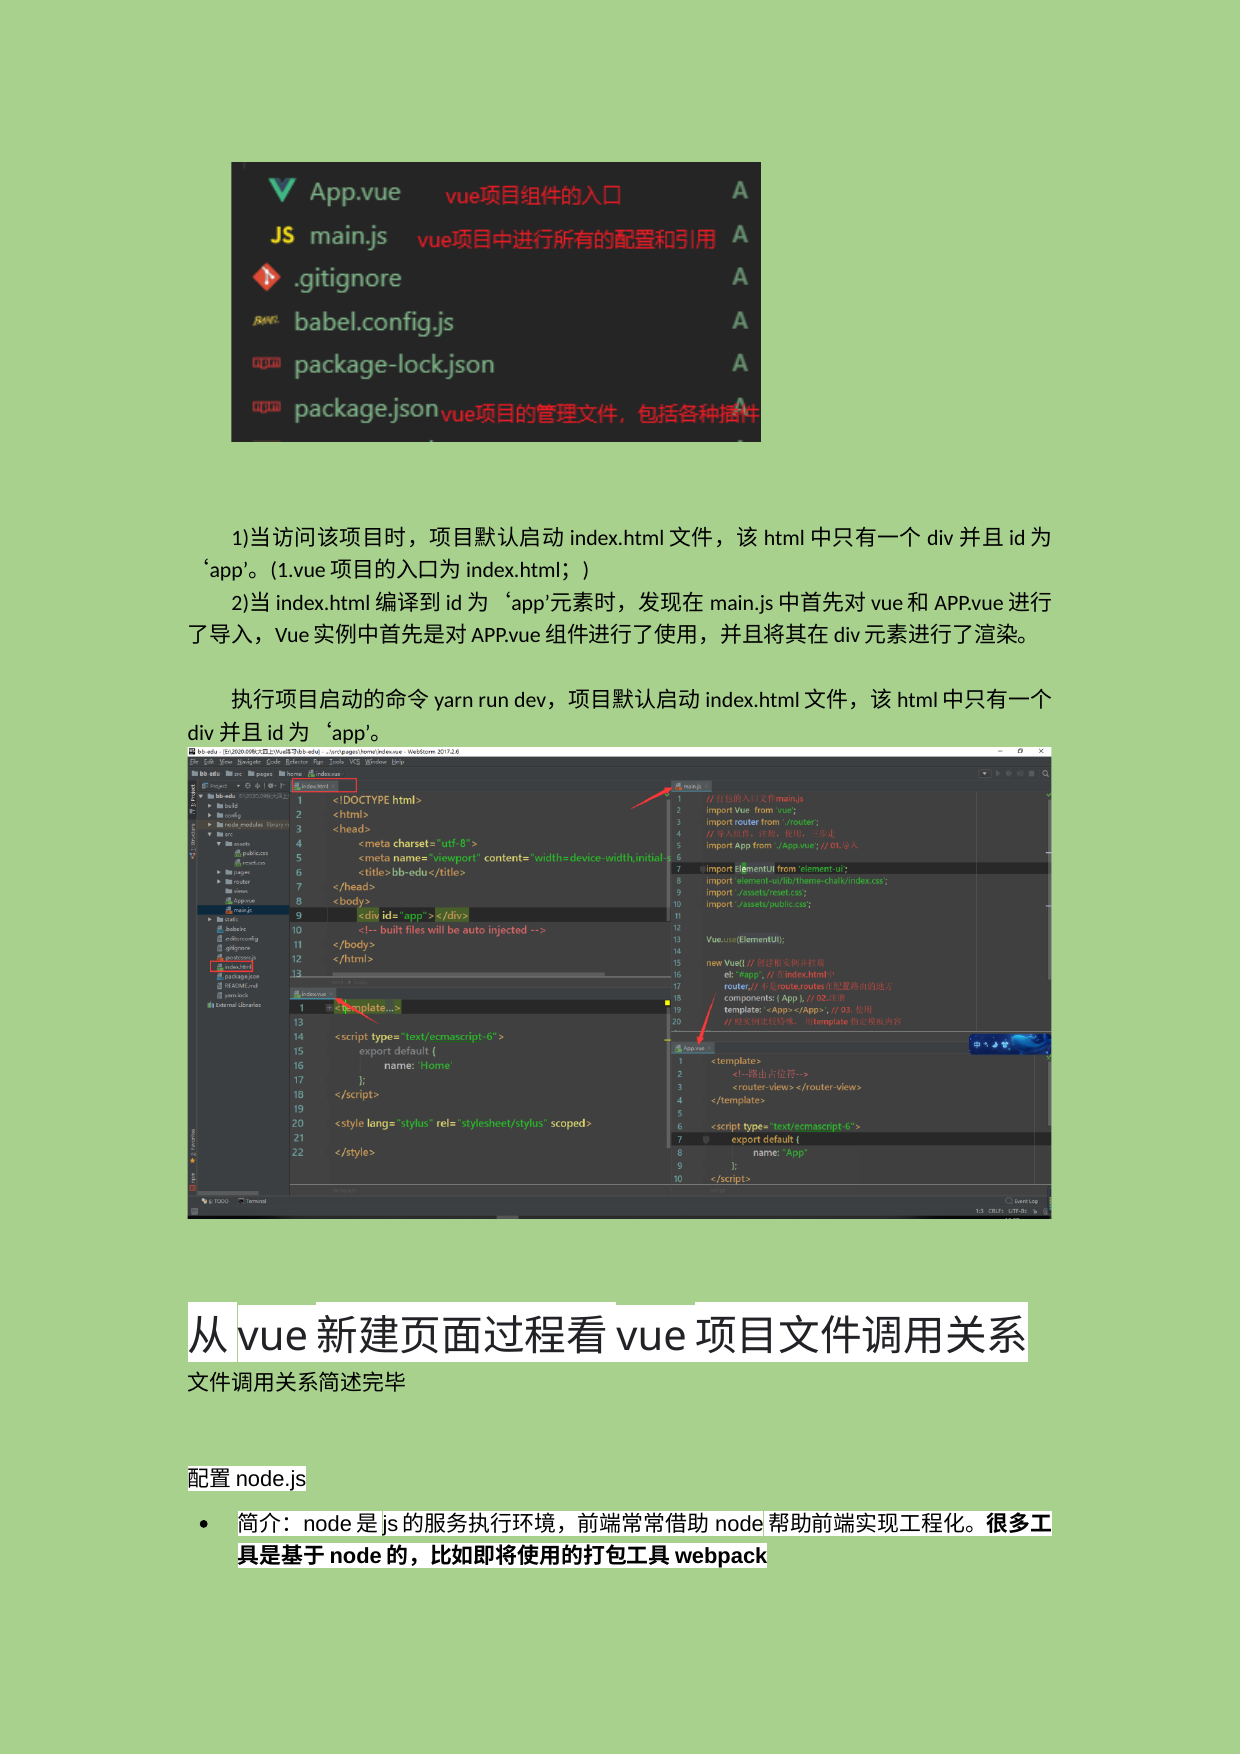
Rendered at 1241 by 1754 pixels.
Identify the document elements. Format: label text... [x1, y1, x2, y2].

text 配置node.js [187, 1462, 1053, 1494]
text 2)当index.html编译到id为‘app’元素时，发现在main.js中首先对vue和APP.vue进行了导入，Vue实例中首先是对APP.vue组件进行了使用，并且将其在div元素进行了渲染。 [187, 584, 1053, 649]
picture [187, 747, 1052, 1219]
text 执行项目启动的命令yarn run dev，项目默认启动index.html文件，该html中只有一个div 并且id为‘app’。 [187, 682, 1053, 747]
picture [231, 162, 761, 442]
text 文件调用关系简述完毕 [187, 1364, 1053, 1397]
subtitle 从vue新建页面过程看vue项目文件调用关系 [187, 1299, 1053, 1364]
text 1)当访问该项目时，项目默认启动index.html文件，该html中只有一个div 并且id为‘app’。(1.vue项目的入口为index.html；) [187, 519, 1053, 584]
list 简介：node是js的服务执行环境，前端常常借助 node帮助前端实现工程化。很多工具是基于node的，比如即将使用的打包工具webpack [200, 1507, 1053, 1572]
